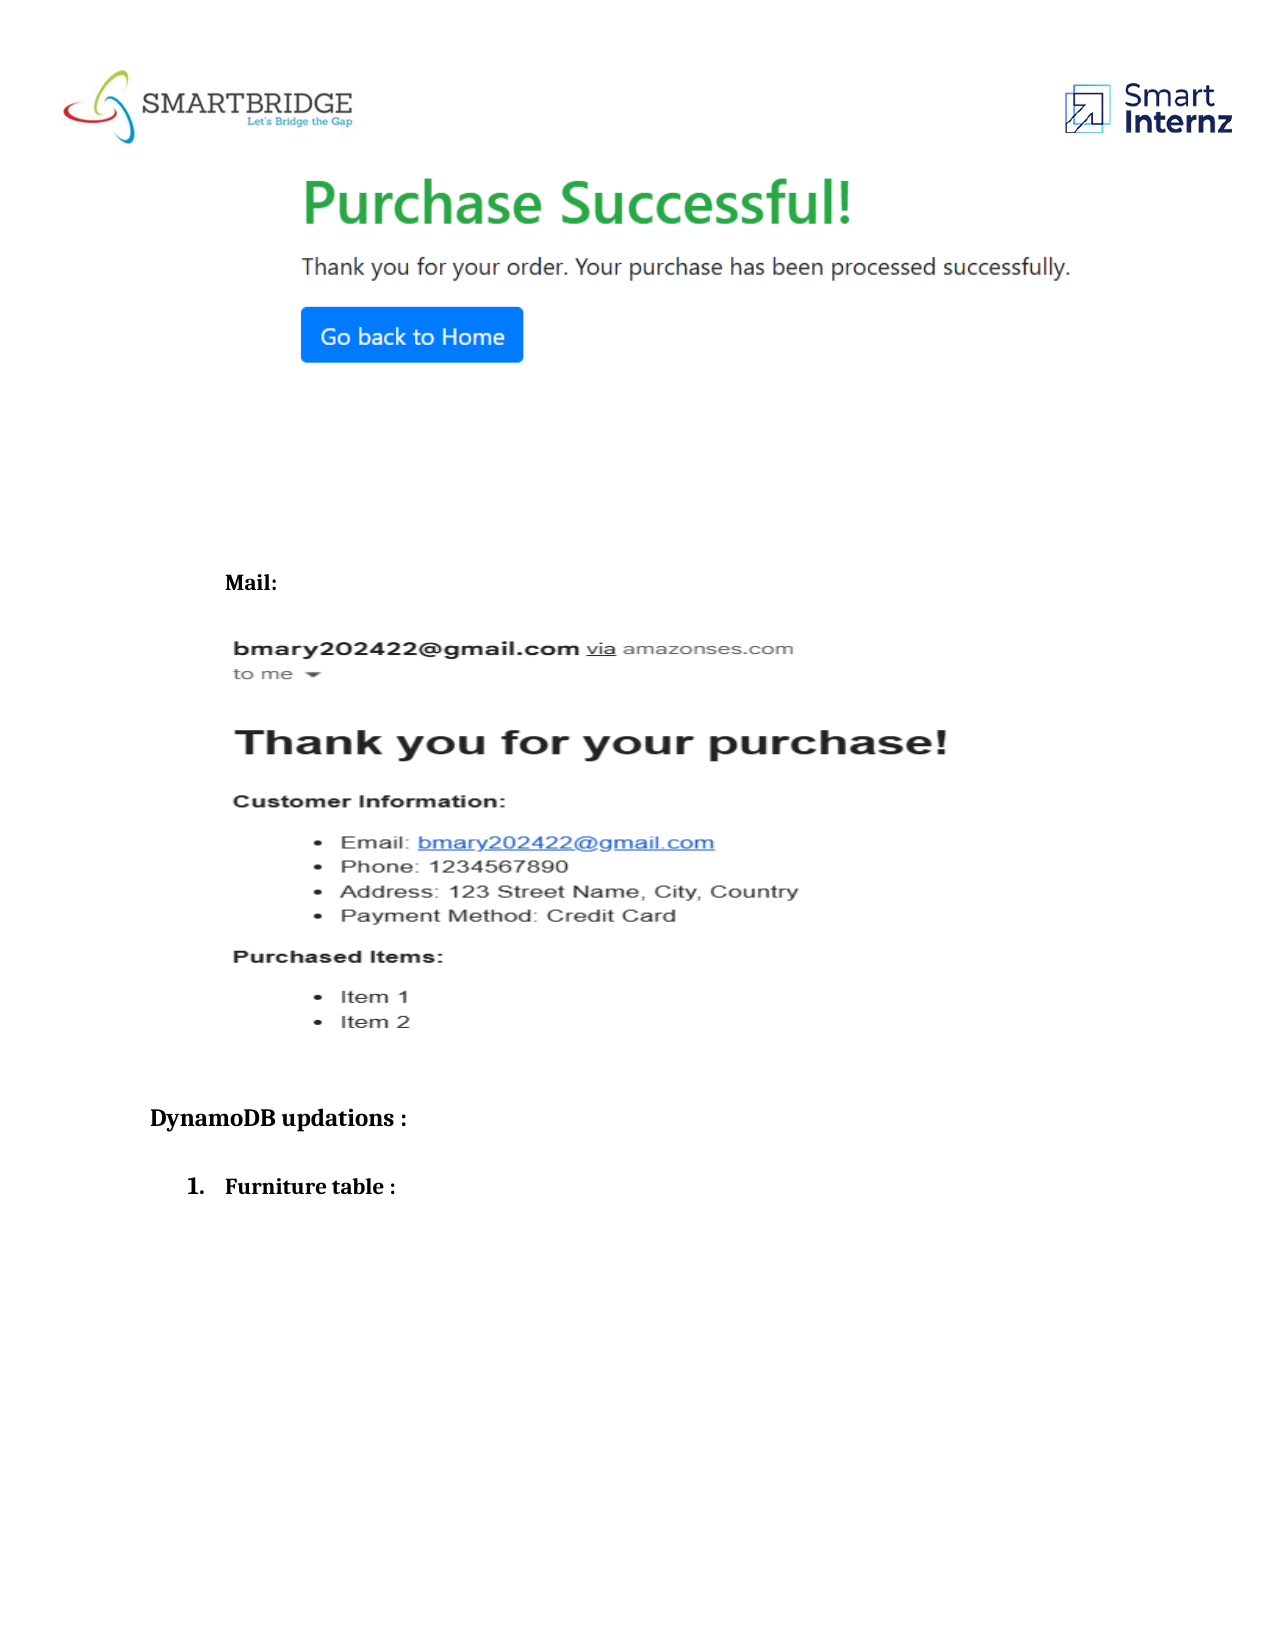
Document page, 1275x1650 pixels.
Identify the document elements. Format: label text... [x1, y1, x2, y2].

picture [1060, 83, 1237, 133]
picture [225, 150, 1200, 402]
picture [60, 65, 357, 149]
text DynamoDB updations : [150, 1103, 1125, 1132]
list Furniture table : [187, 1172, 1125, 1200]
text Mail: [225, 570, 1125, 596]
picture [225, 634, 1125, 1065]
